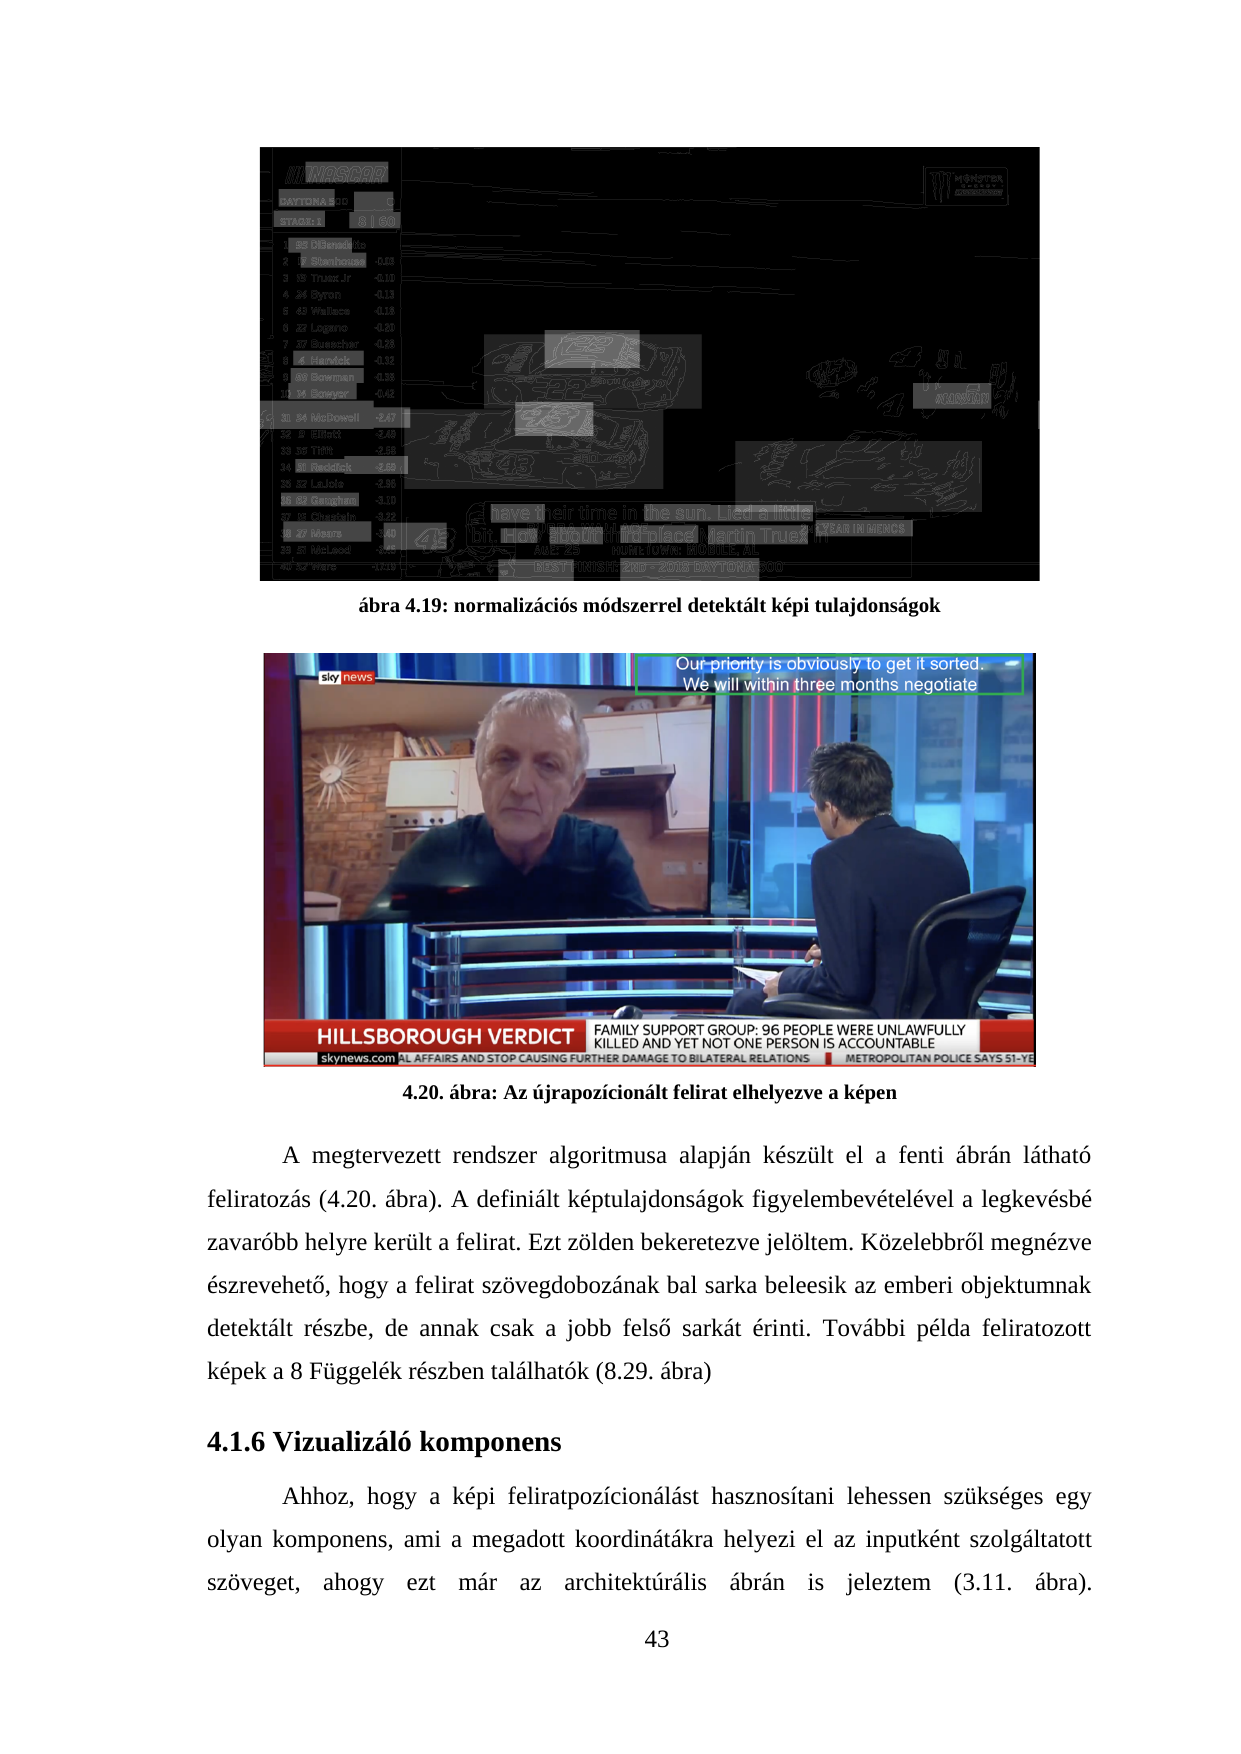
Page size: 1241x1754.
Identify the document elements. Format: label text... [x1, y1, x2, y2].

picture [263, 653, 1036, 1067]
picture [259, 147, 1040, 581]
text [207, 1481, 1092, 1596]
subtitle Vizualizáló komponens [207, 1424, 1092, 1458]
